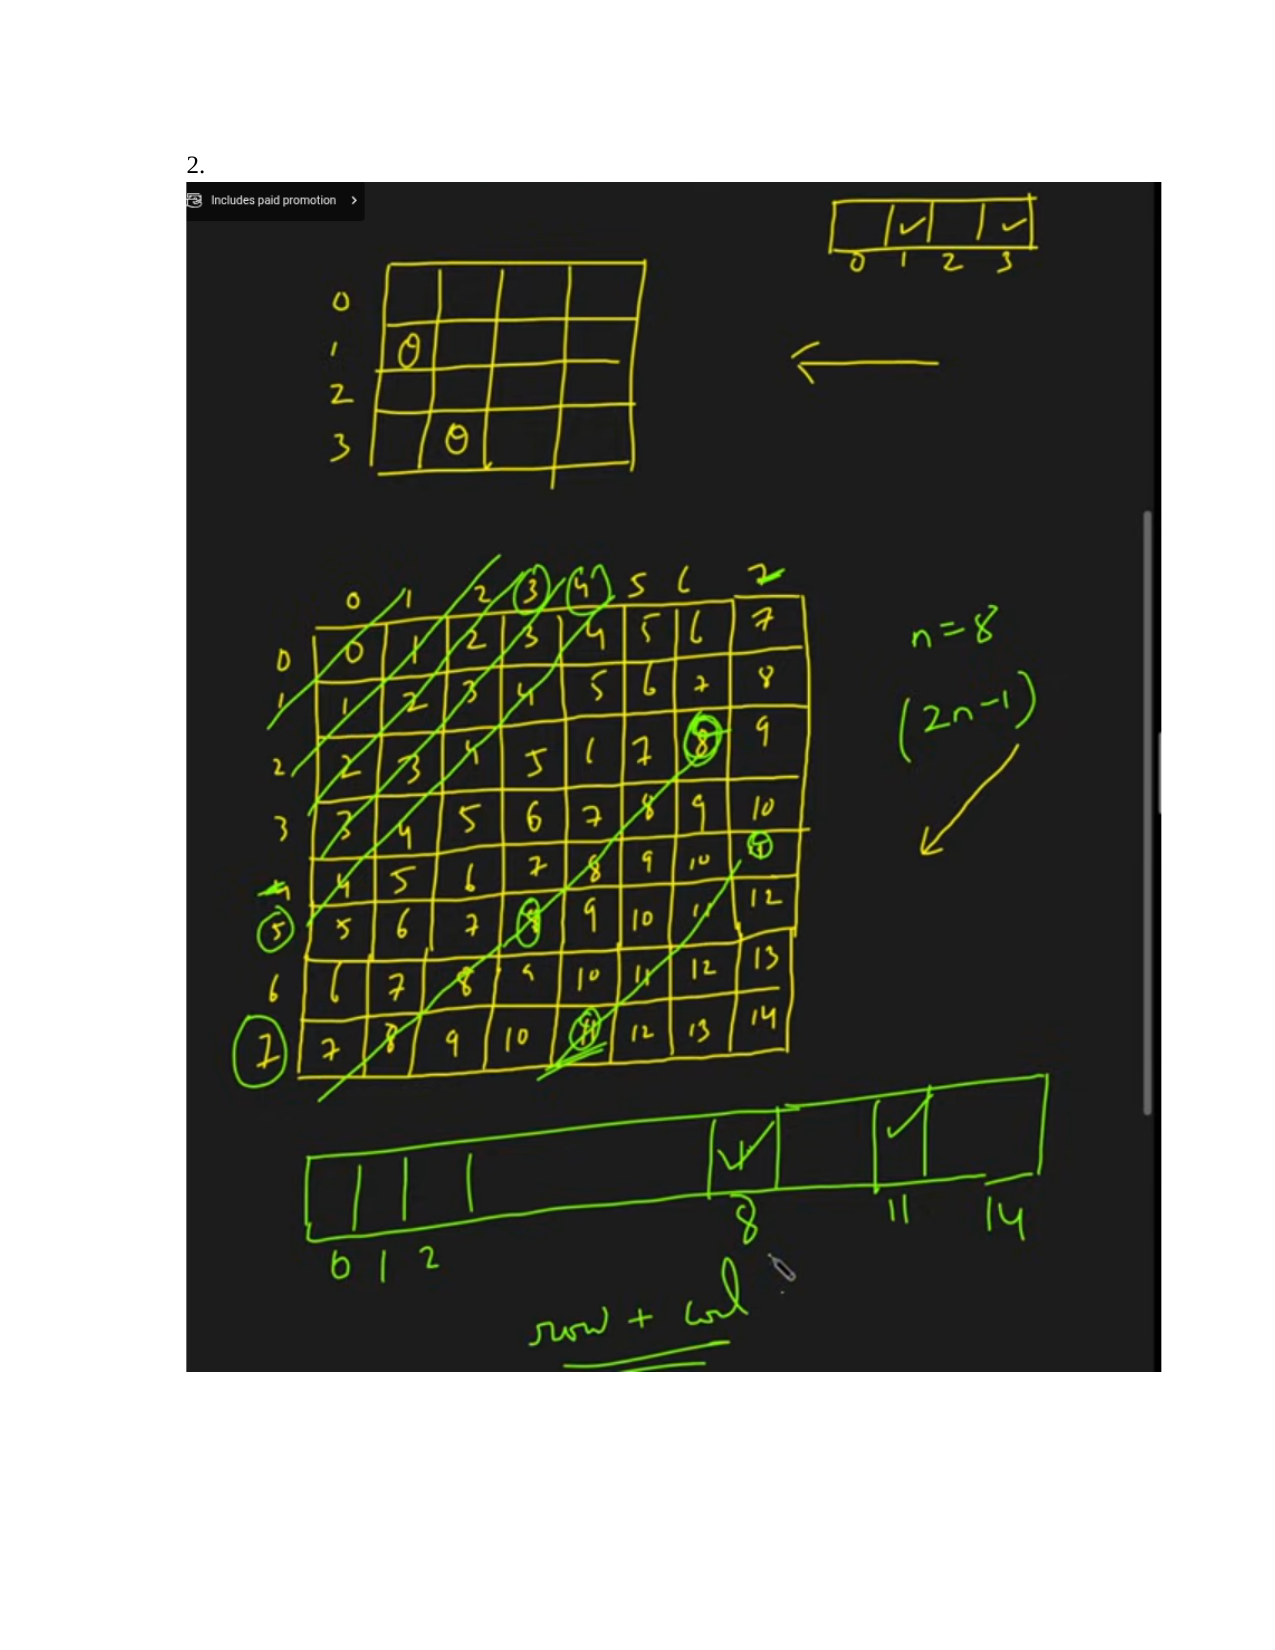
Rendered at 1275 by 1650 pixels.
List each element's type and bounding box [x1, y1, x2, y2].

picture [186, 182, 1162, 1372]
